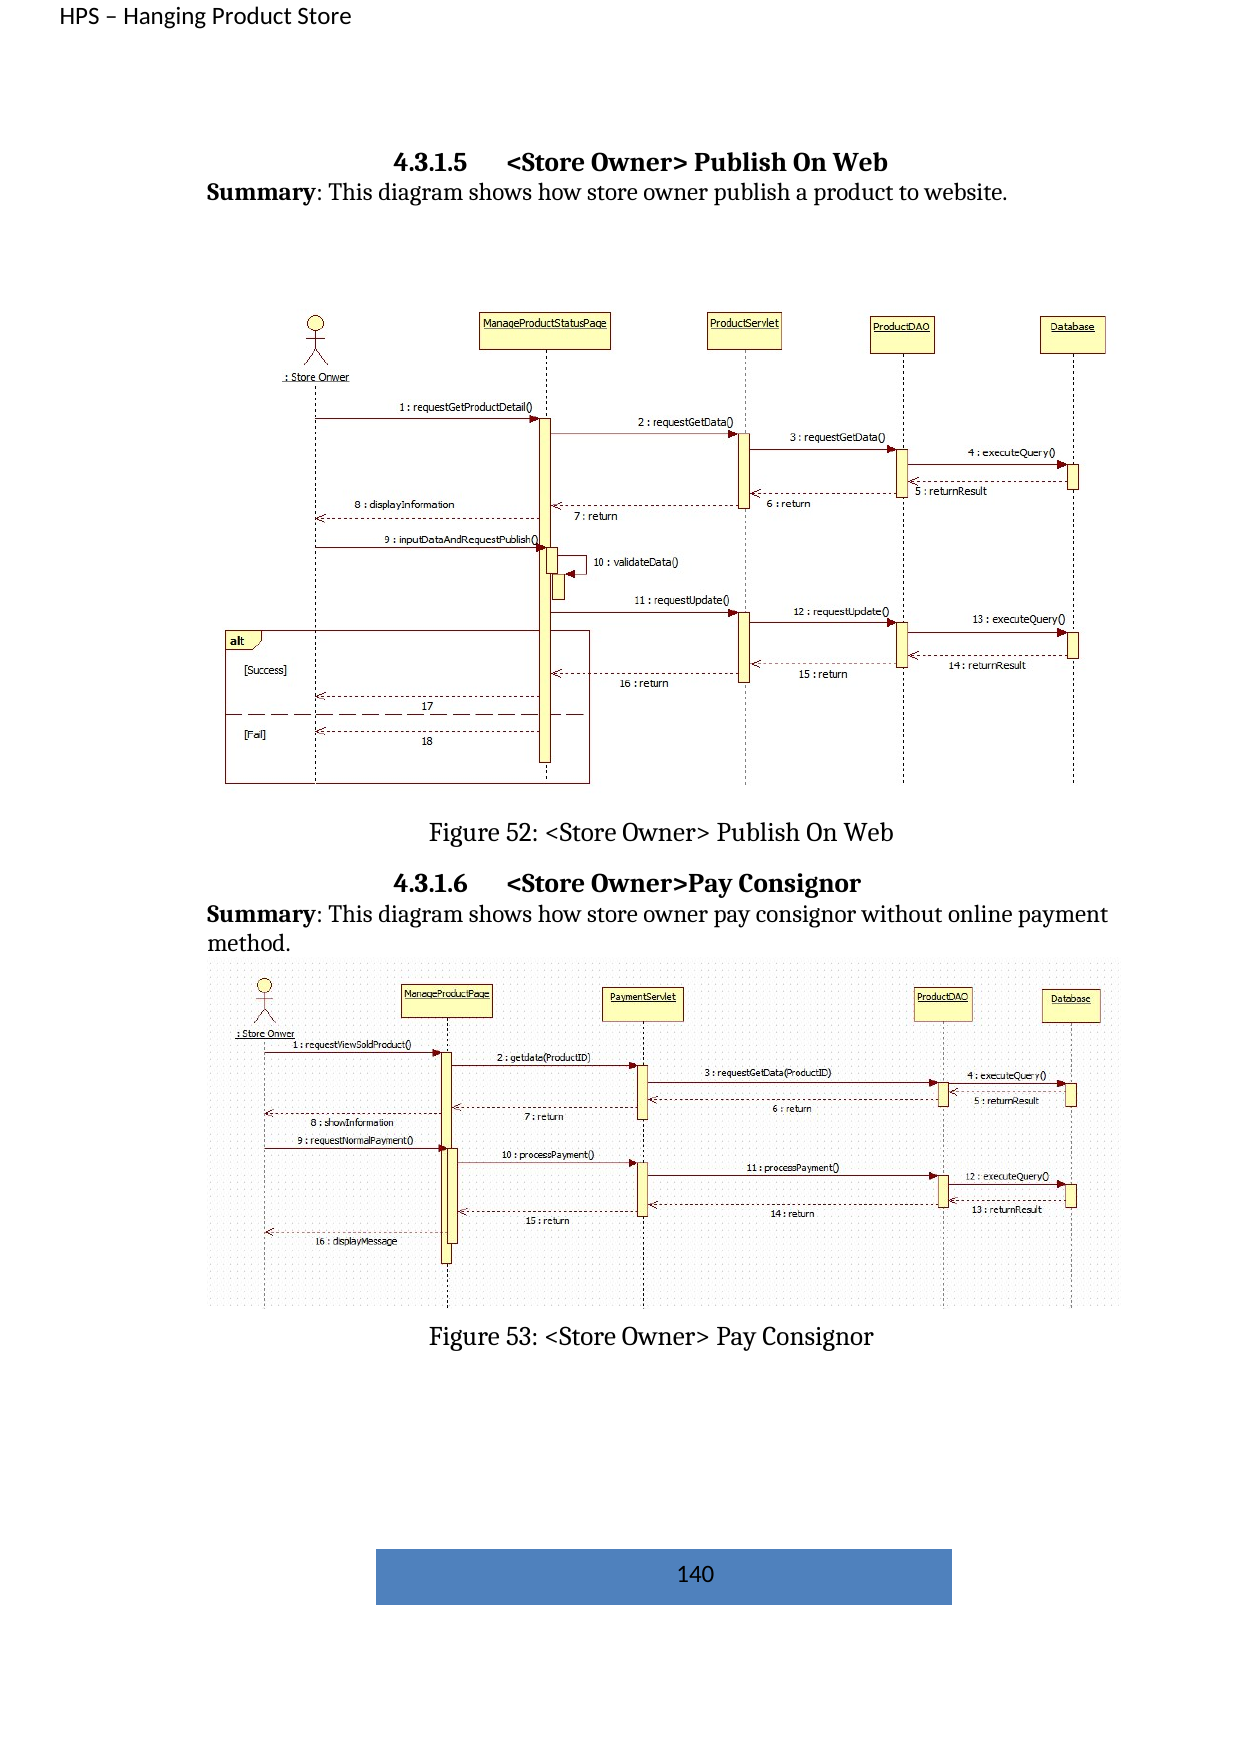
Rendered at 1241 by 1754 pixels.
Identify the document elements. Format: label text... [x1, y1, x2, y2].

subtitle <Store Owner> Publish On Web [393, 147, 1122, 178]
subtitle <Store Owner>Pay Consignor [393, 868, 1122, 900]
text Summary: This diagram shows how store owner publish a product to website. [207, 178, 1122, 207]
picture [207, 957, 1124, 1309]
picture [207, 293, 1124, 804]
text Summary: This diagram shows how store owner pay consignor without online payment method. [207, 900, 1122, 957]
